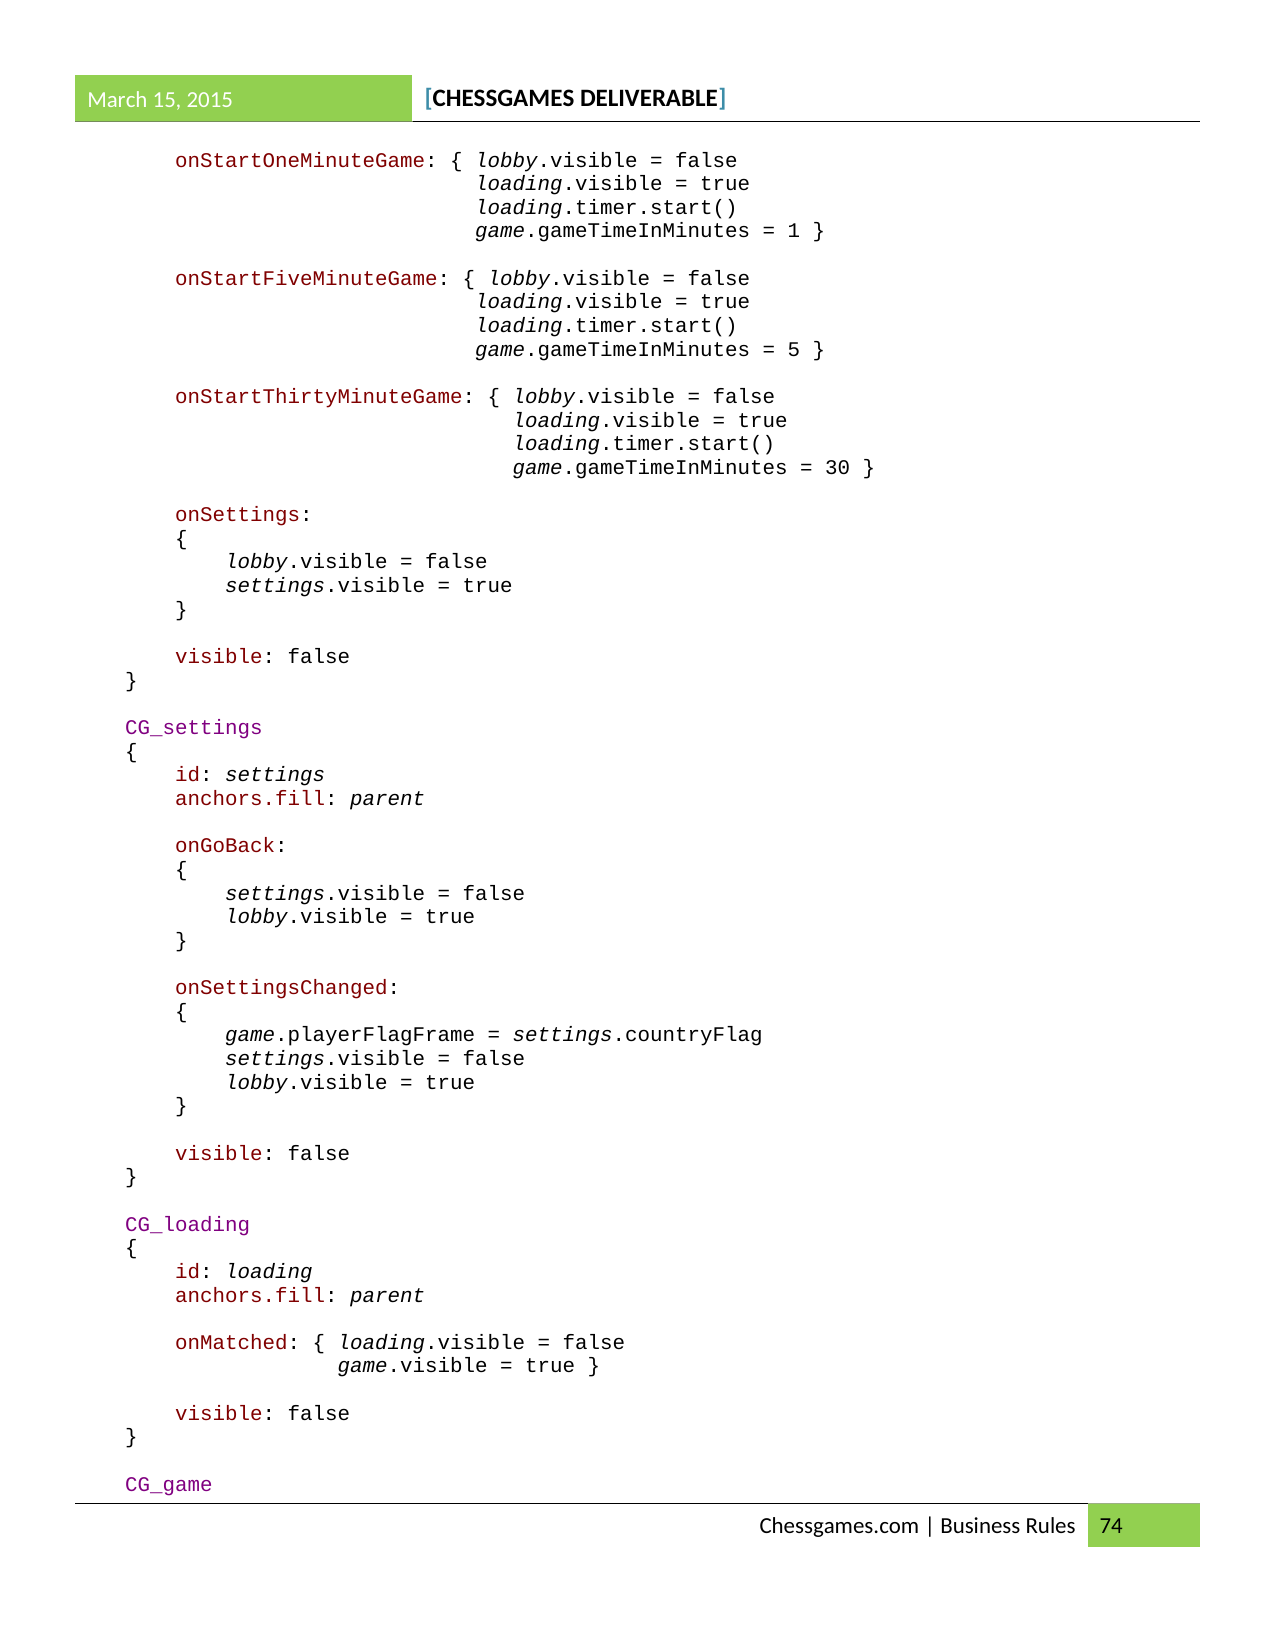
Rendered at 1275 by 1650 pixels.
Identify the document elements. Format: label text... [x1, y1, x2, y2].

text onGoBack: [75, 835, 1200, 859]
text { [75, 741, 1200, 764]
text id: loading [75, 1261, 1200, 1284]
text visible: false [75, 1143, 1200, 1166]
text lobby.visible = true [75, 906, 1200, 930]
text game.gameTimeInMinutes = 30 } [75, 457, 1200, 481]
text } [75, 1166, 1200, 1190]
text lobby.visible = false [75, 552, 1200, 575]
text visible: false [75, 646, 1200, 670]
text settings.visible = true [75, 575, 1200, 599]
text } [75, 599, 1200, 622]
text loading.timer.start() [75, 197, 1200, 221]
text game.gameTimeInMinutes = 5 } [75, 339, 1200, 362]
text CG_settings [75, 717, 1200, 741]
text { [75, 528, 1200, 552]
text lobby.visible = true [75, 1072, 1200, 1095]
text } [75, 1426, 1200, 1450]
text onStartFiveMinuteGame: { lobby.visible = false [75, 268, 1200, 291]
text onSettings: [75, 504, 1200, 528]
text anchors.fill: parent [75, 788, 1200, 812]
text onStartThirtyMinuteGame: { lobby.visible = false [75, 386, 1200, 410]
text { [75, 1001, 1200, 1024]
text anchors.fill: parent [75, 1284, 1200, 1308]
text CG_loading [75, 1214, 1200, 1237]
text visible: false [75, 1403, 1200, 1426]
text settings.visible = false [75, 1048, 1200, 1072]
text { [75, 859, 1200, 883]
text game.gameTimeInMinutes = 1 } [75, 221, 1200, 244]
text } [75, 670, 1200, 693]
text onSettingsChanged: [75, 977, 1200, 1001]
text { [75, 1237, 1200, 1261]
text loading.timer.start() [75, 433, 1200, 457]
text } [75, 930, 1200, 953]
text settings.visible = false [75, 883, 1200, 906]
text loading.timer.start() [75, 315, 1200, 339]
text game.playerFlagFrame = settings.countryFlag [75, 1024, 1200, 1048]
text onStartOneMinuteGame: { lobby.visible = false [75, 149, 1200, 173]
text onMatched: { loading.visible = false [75, 1332, 1200, 1356]
text } [75, 1095, 1200, 1119]
text loading.visible = true [75, 291, 1200, 315]
text loading.visible = true [75, 410, 1200, 433]
text game.visible = true } [75, 1356, 1200, 1379]
text id: settings [75, 764, 1200, 788]
text CG_game [75, 1474, 1200, 1497]
text loading.visible = true [75, 173, 1200, 197]
